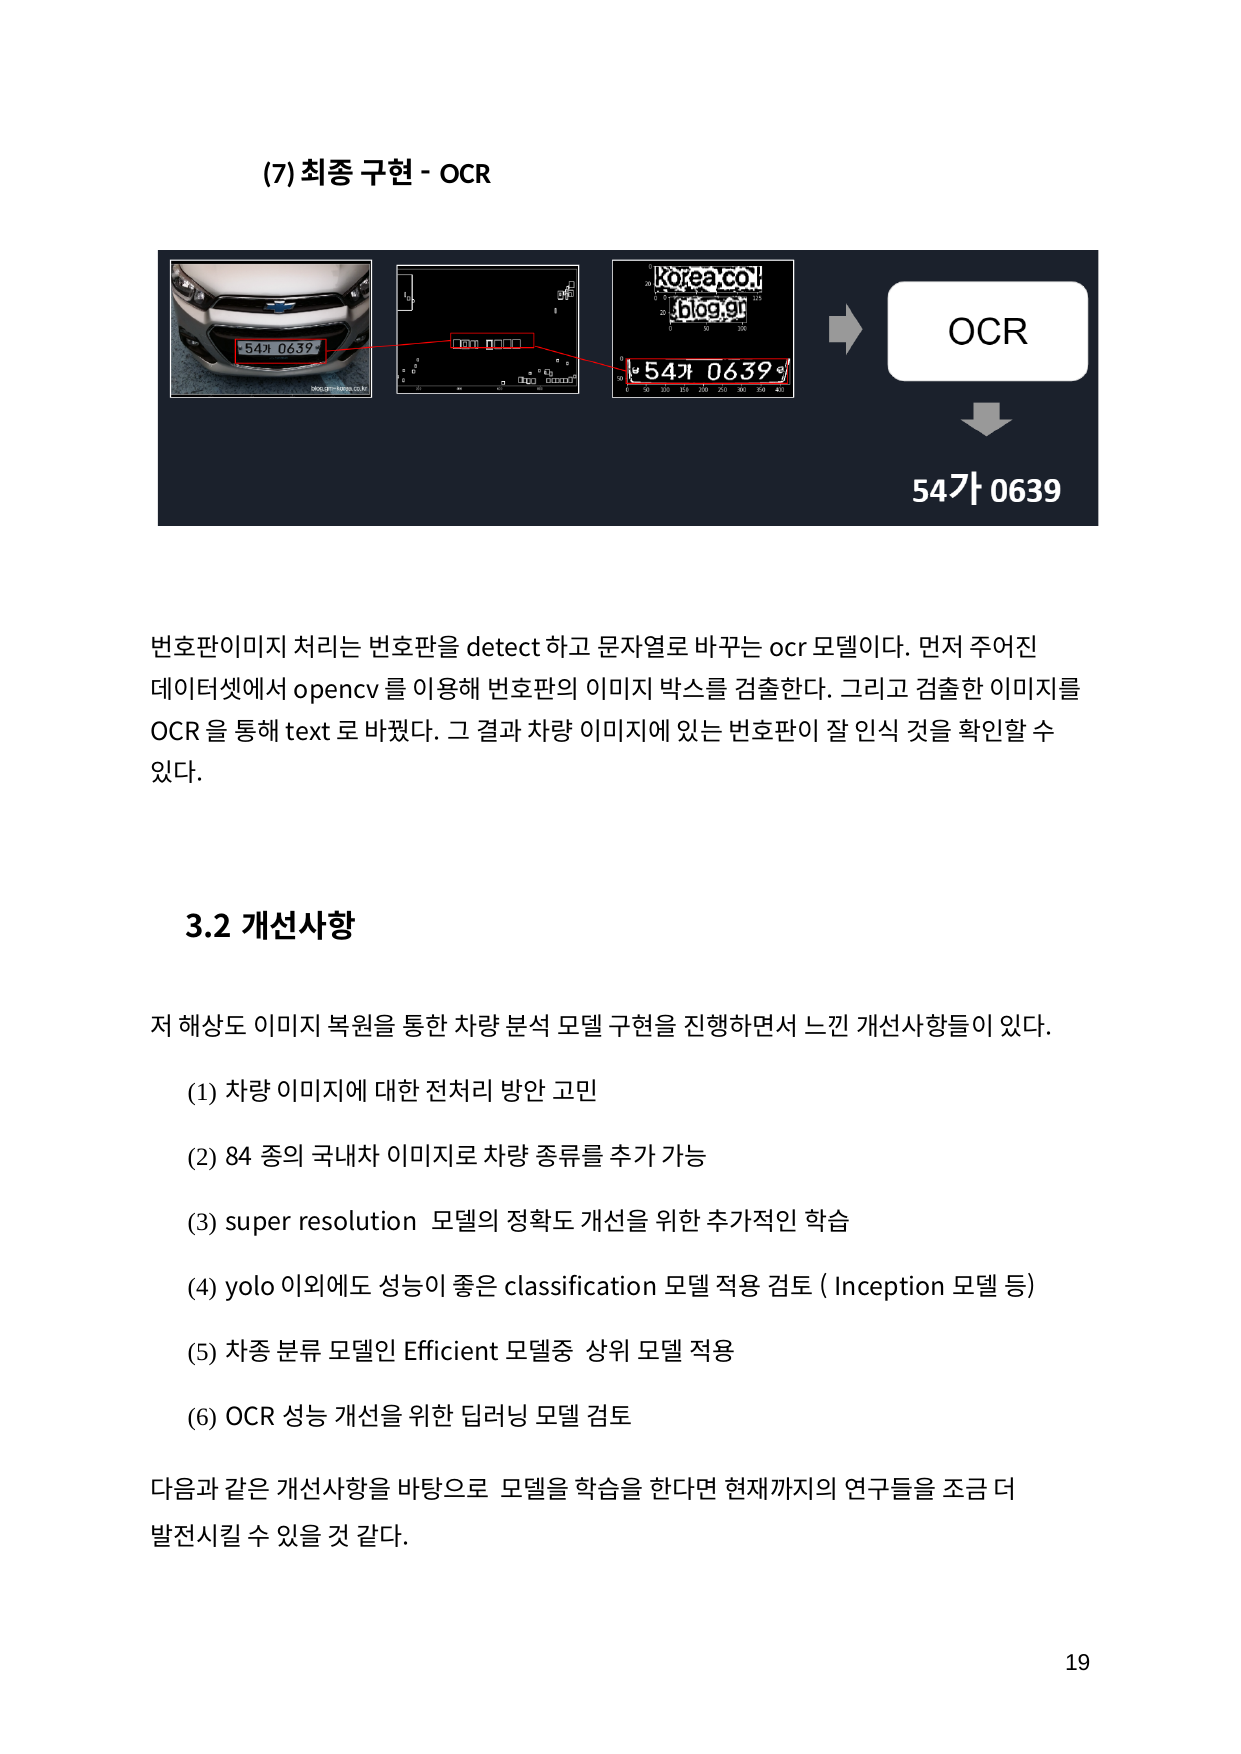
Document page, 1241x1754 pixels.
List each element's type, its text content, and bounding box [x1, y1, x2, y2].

list super resolution 모델의 정확도 개선을 위한 추가적인 학습 [187, 1201, 1090, 1237]
text 번호판이미지 처리는 번호판을 detect하고 문자열로 바꾸는 ocr모델이다. 먼저 주어진 데이터셋에서 opencv를 이용해 번호판의 이미지 박스를 검출한다. 그리고 검출한 이미지를 OCR을 통해 text로 바꿨다. 그 결과 차량 이미지에 있는 번호판이 잘 인식 것을 확인할 수 있다. [150, 628, 1090, 789]
picture [157, 250, 1099, 526]
list 차종 분류 모델인 Efficient 모델중 상위 모델 적용 [187, 1331, 1090, 1367]
list 최종 구현 - OCR [262, 150, 1090, 192]
list 차량 이미지에 대한 전처리 방안 고민 [187, 1071, 1090, 1107]
text 저 해상도 이미지 복원을 통한 차량 분석 모델 구현을 진행하면서 느낀 개선사항들이 있다. [150, 1006, 1090, 1042]
list 84 종의 국내차 이미지로 차량 종류를 추가 가능 [187, 1136, 1090, 1172]
text 3.2 개선사항 [150, 901, 1090, 946]
text 다음과 같은 개선사항을 바탕으로 모델을 학습을 한다면 현재까지의 연구들을 조금 더 발전시킬 수 있을 것 같다. [150, 1470, 1090, 1553]
list yolo이외에도 성능이 좋은 classification 모델 적용 검토 ( Inception 모델 등) [187, 1266, 1090, 1302]
list OCR 성능 개선을 위한 딥러닝 모델 검토 [187, 1396, 1090, 1432]
